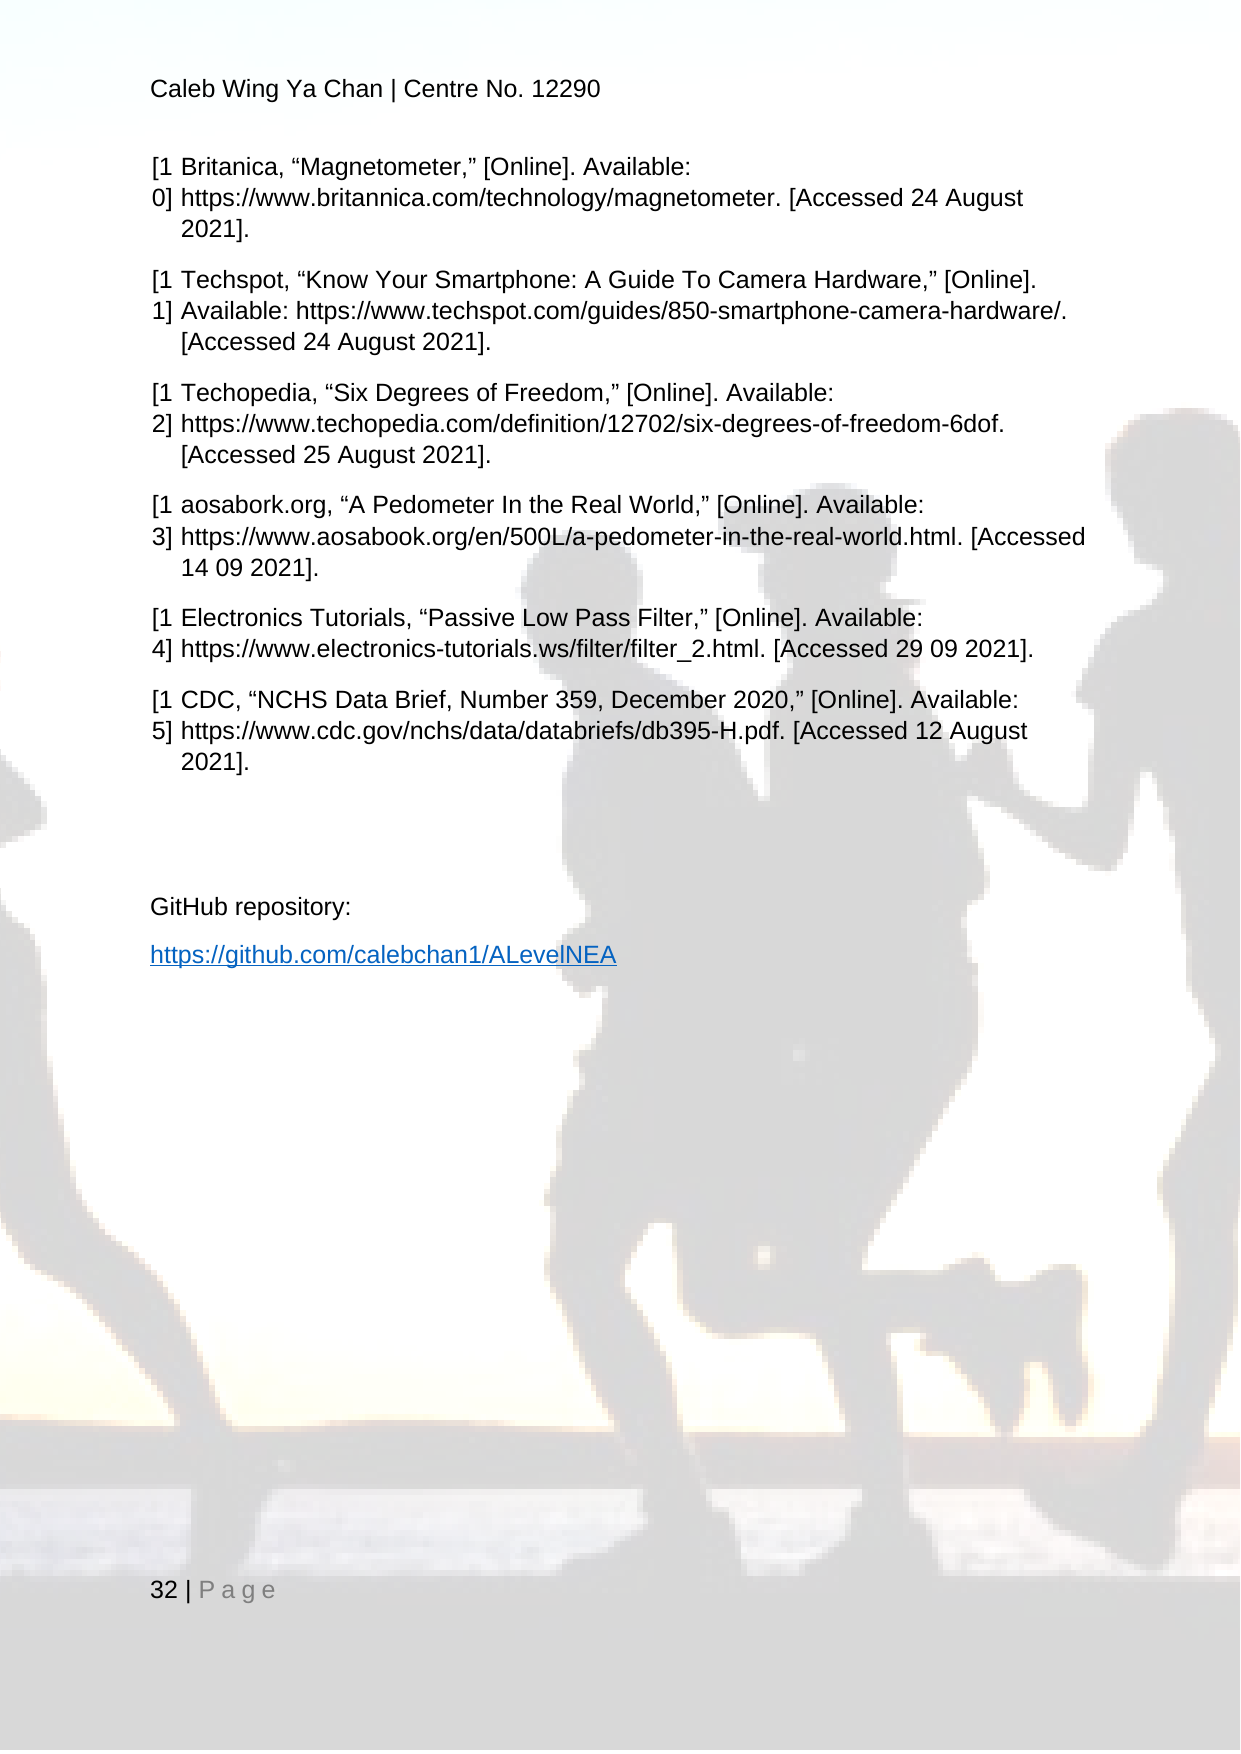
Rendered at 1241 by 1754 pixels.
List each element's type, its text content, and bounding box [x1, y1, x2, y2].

text GitHub repository: [150, 892, 1090, 921]
text https://github.com/calebchan1/ALevelNEA [150, 940, 1090, 968]
